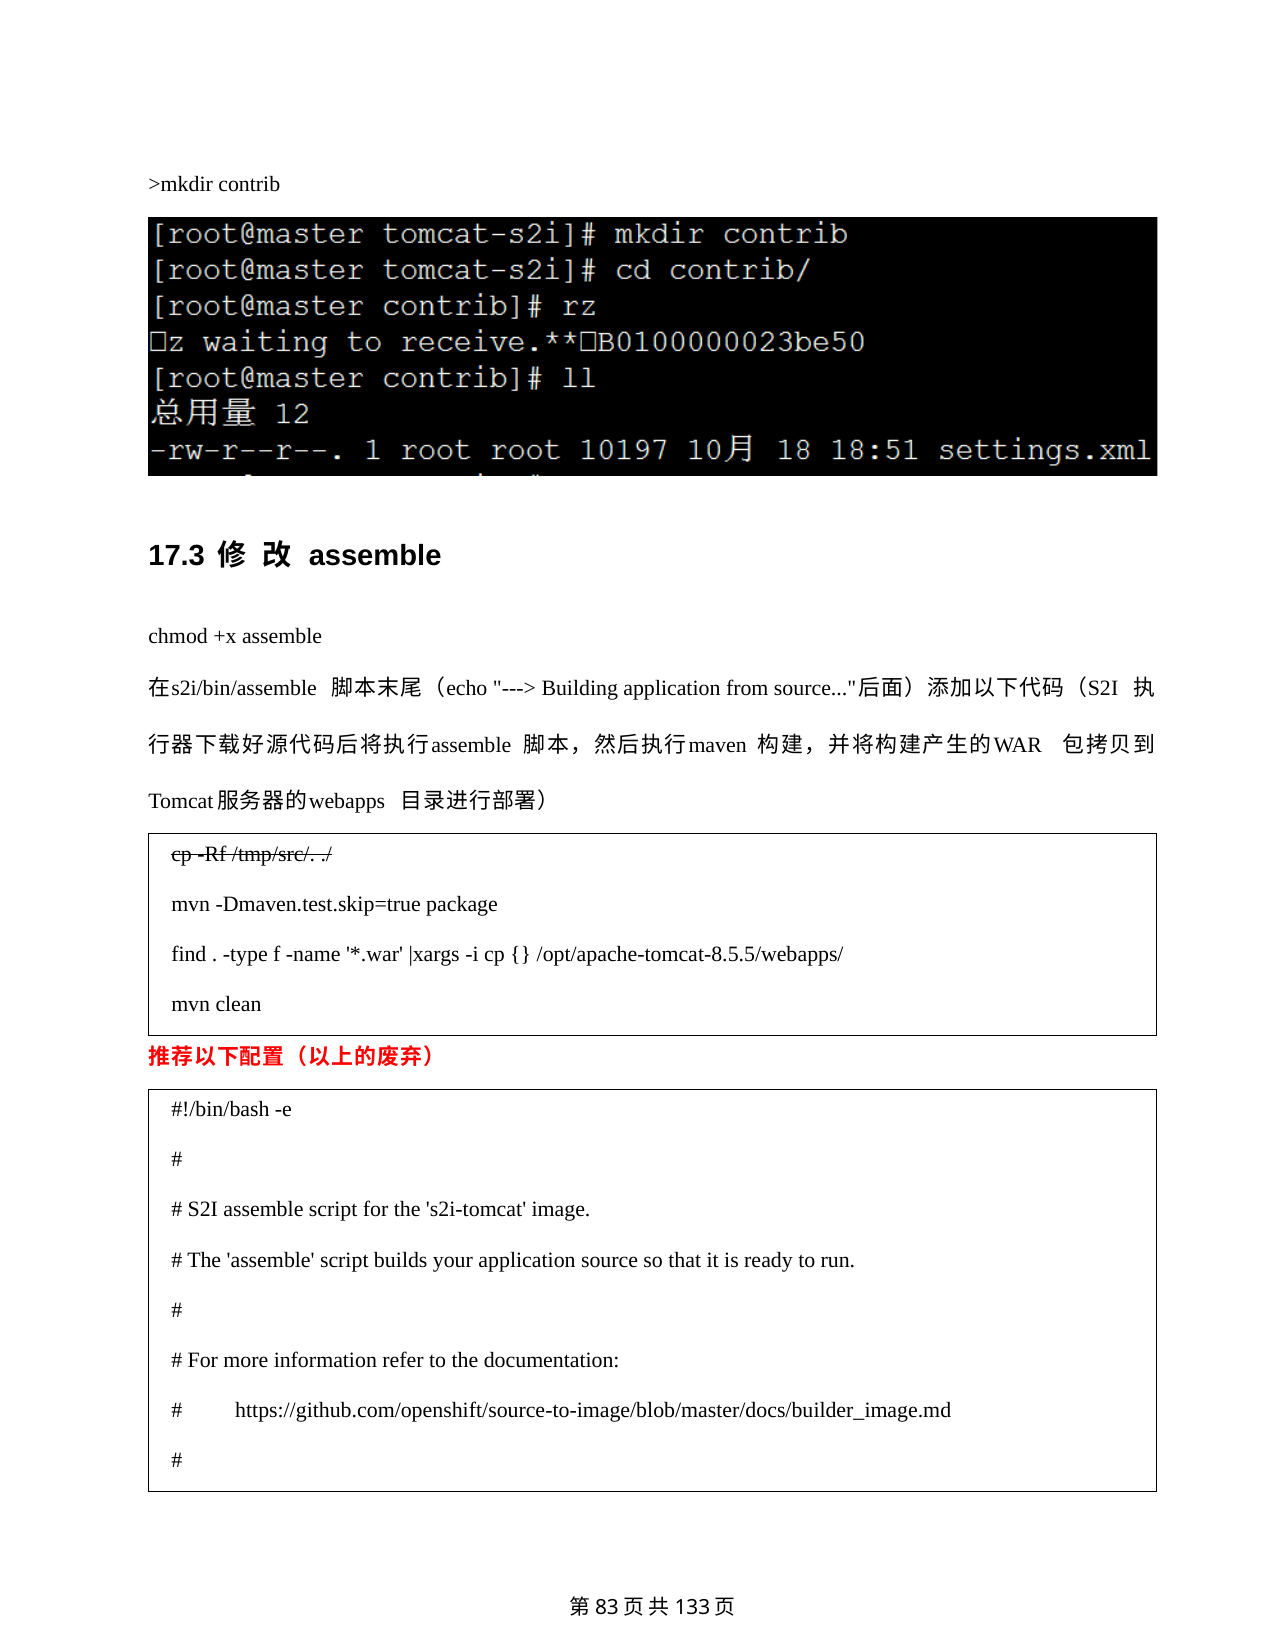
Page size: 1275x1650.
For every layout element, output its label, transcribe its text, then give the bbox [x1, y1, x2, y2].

text 在s2i/bin/assemble脚本末尾（echo "---> Building application from source..."后面）添加以下代码（S2I执行器下载好源代码后将执行assemble脚本，然后执行maven构建，并将构建产生的WAR包拷贝到Tomcat服务器的webapps目录进行部署） [148, 667, 1156, 817]
text >mkdir contrib [148, 165, 1156, 202]
subtitle 修改assemble [148, 515, 1156, 590]
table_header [149, 1090, 1156, 1491]
table_header cp -Rf /tmp/src/. ./ mvn -Dmaven.test.skip=true package find . -type f -name '*.war' |xargs -i cp {} /opt/apache-tomcat-8.5.5/webapps/ mvn clean [149, 834, 1156, 1035]
picture [148, 217, 1158, 476]
text 推荐以下配置（以上的废弃） [148, 1036, 1156, 1073]
text chmod +x assemble [148, 617, 1156, 655]
